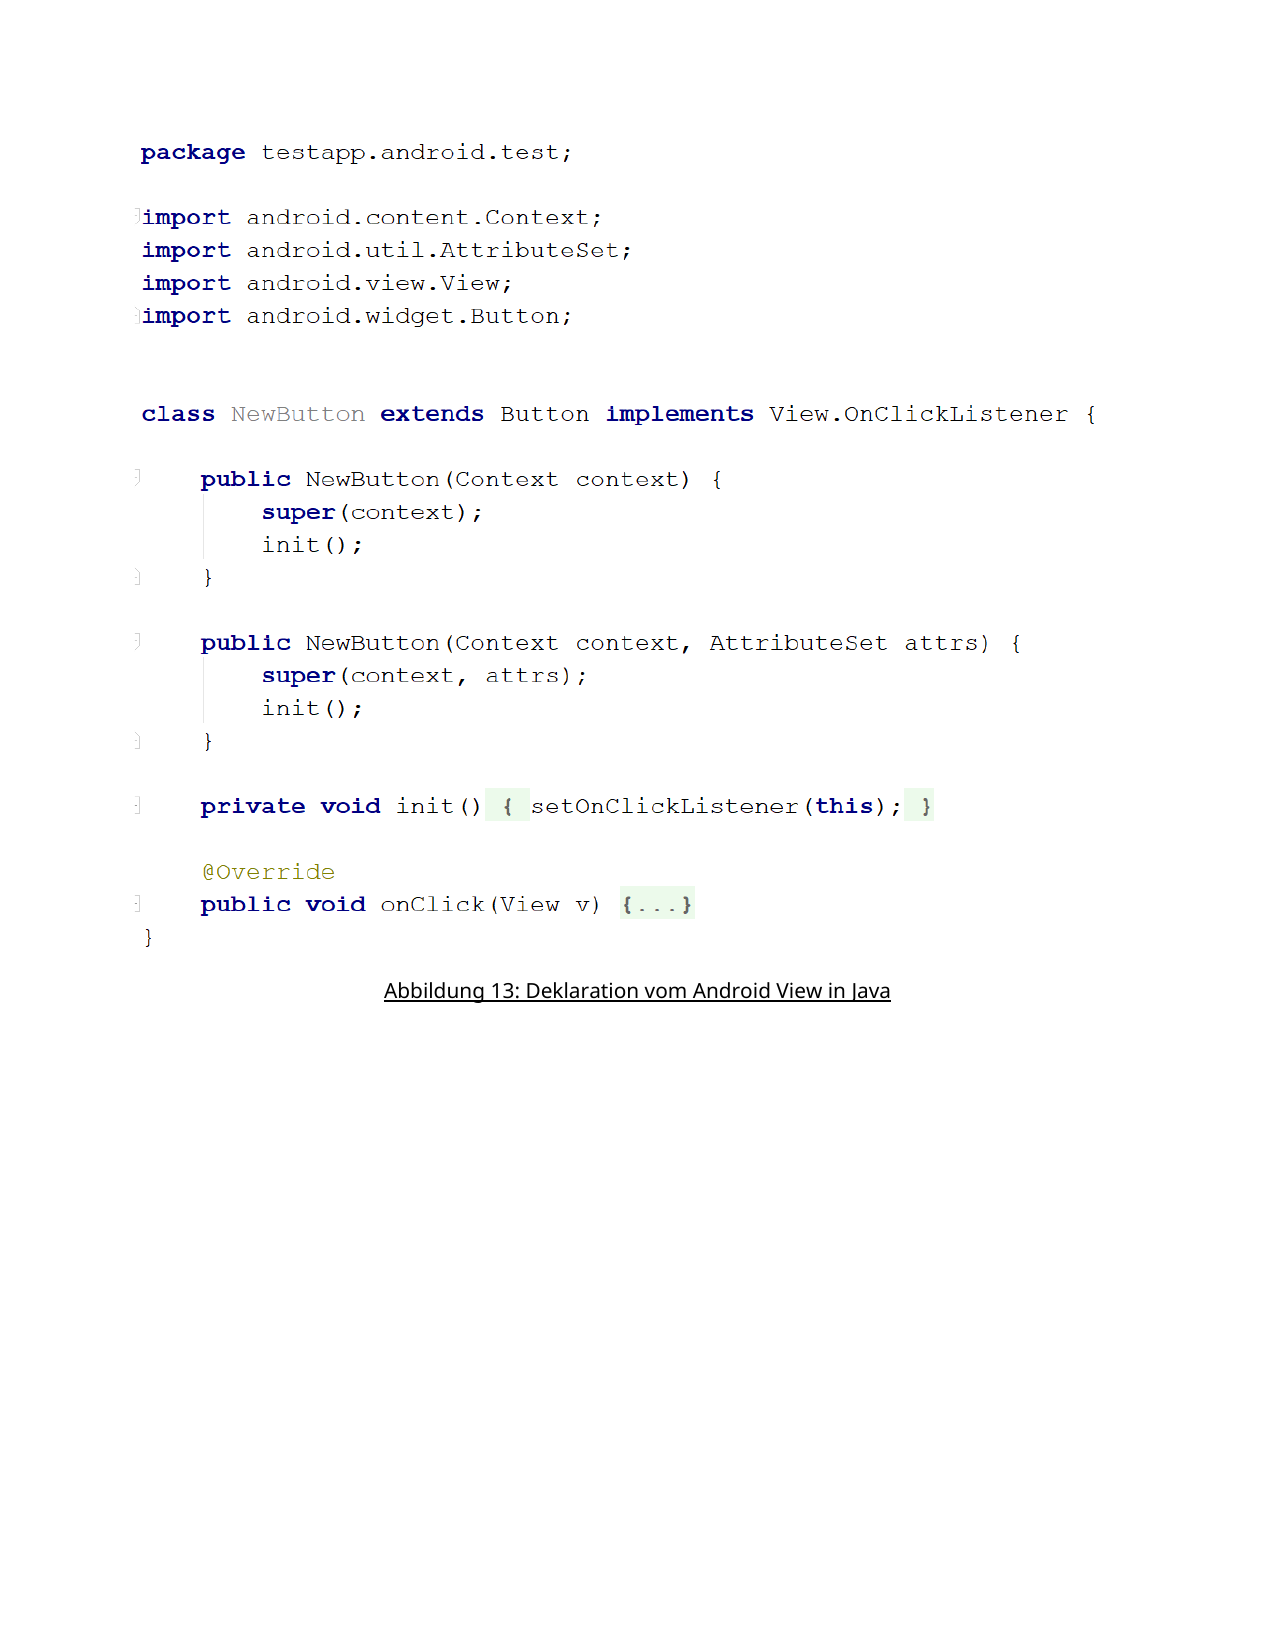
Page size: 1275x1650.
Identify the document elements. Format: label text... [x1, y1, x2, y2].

text Abbildung 13: Deklaration vom Android View in Java [135, 976, 1140, 1005]
picture [134, 135, 1111, 951]
